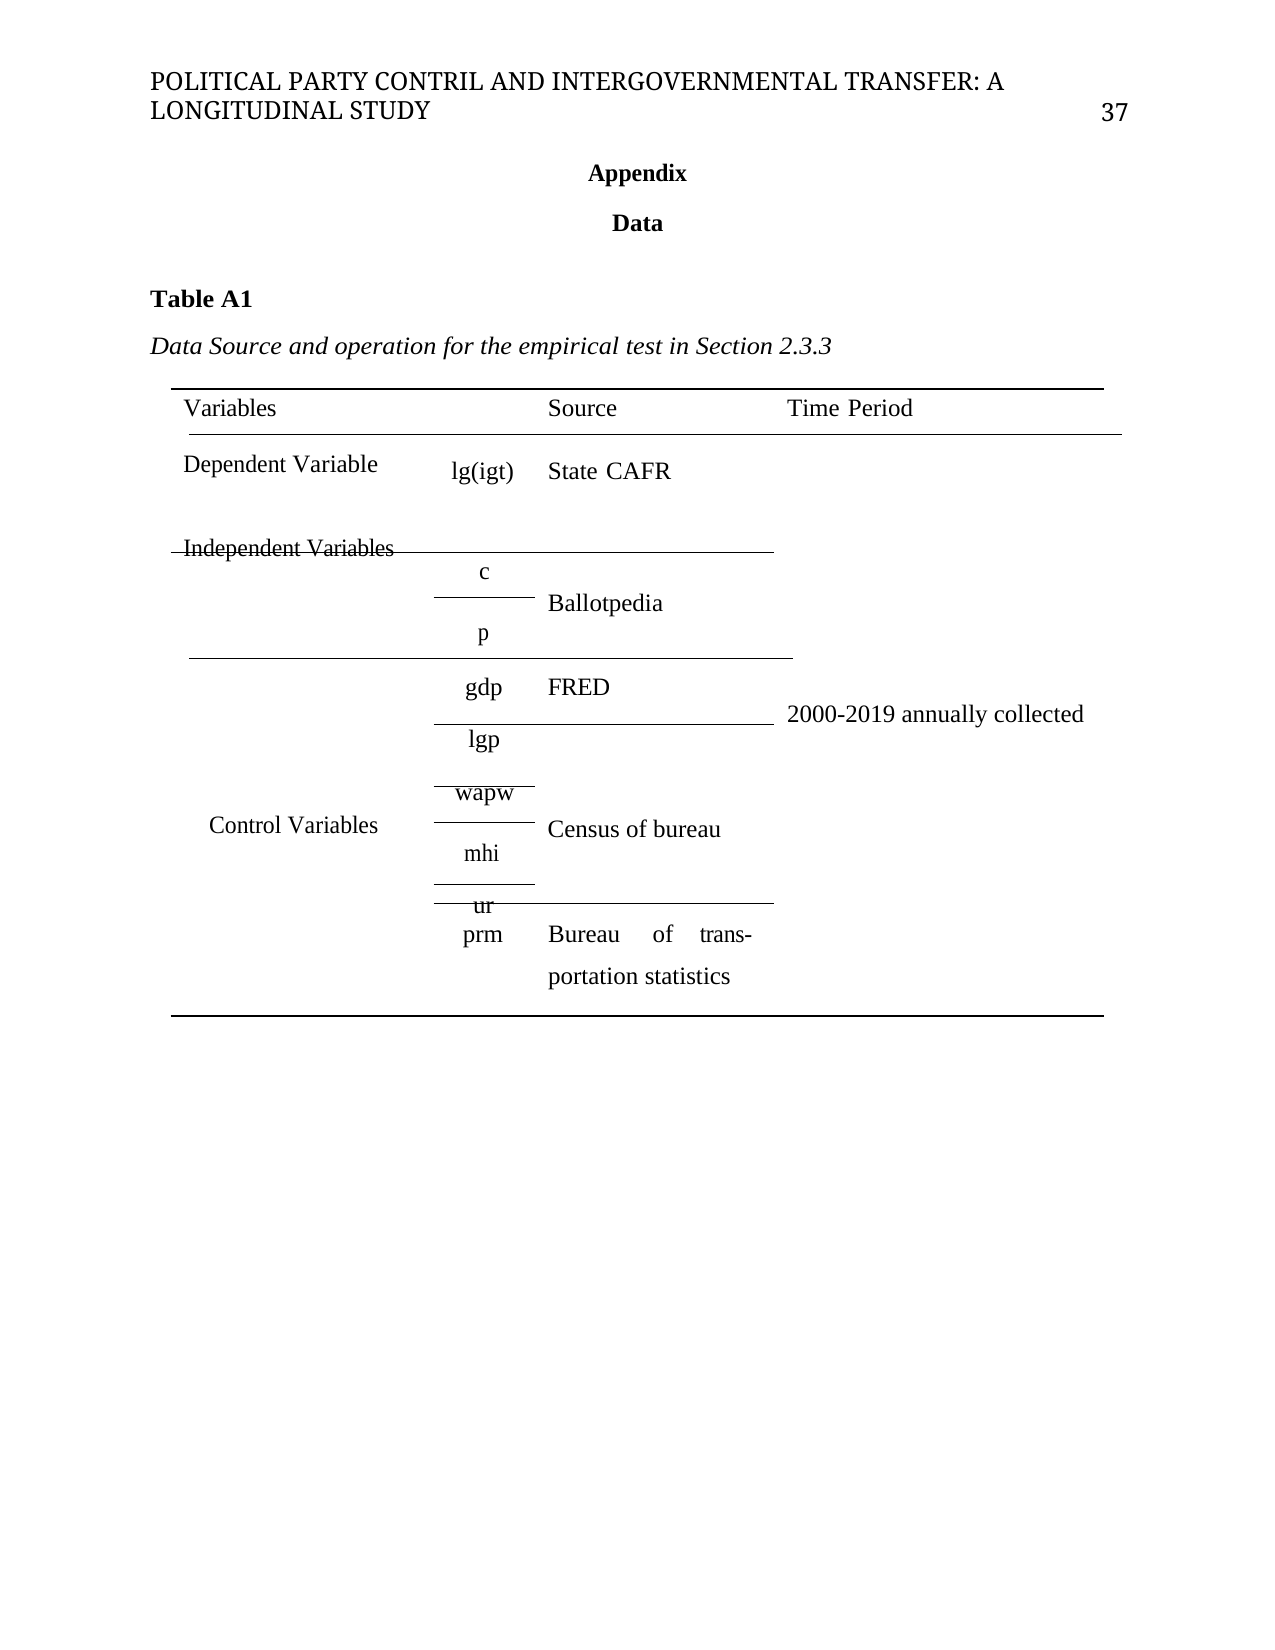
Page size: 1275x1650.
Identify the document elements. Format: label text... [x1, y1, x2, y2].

text prm Bureau of trans- portation statistics [463, 919, 762, 990]
subtitle Appendix Data [577, 158, 697, 237]
text mhi ur [464, 838, 506, 919]
text Control Variables [209, 810, 395, 839]
text Variables Source Time Period [183, 393, 1137, 421]
text Data Source and operation for the empirical test in Section 2.3.3 [150, 331, 1137, 360]
text Table A1 [150, 284, 1137, 313]
text Ballotpedia [548, 588, 1137, 618]
text c [479, 556, 1137, 585]
text Independent Variables [183, 533, 421, 562]
text wapw [454, 777, 617, 805]
text Census of bureau [547, 814, 1137, 843]
text Dependent Variable [183, 449, 391, 478]
text lg(igt) State CAFR [451, 456, 1137, 485]
text 2000-2019 annually collected [787, 699, 1137, 728]
text p [478, 618, 1137, 647]
text gdp FRED lgp [465, 672, 617, 753]
